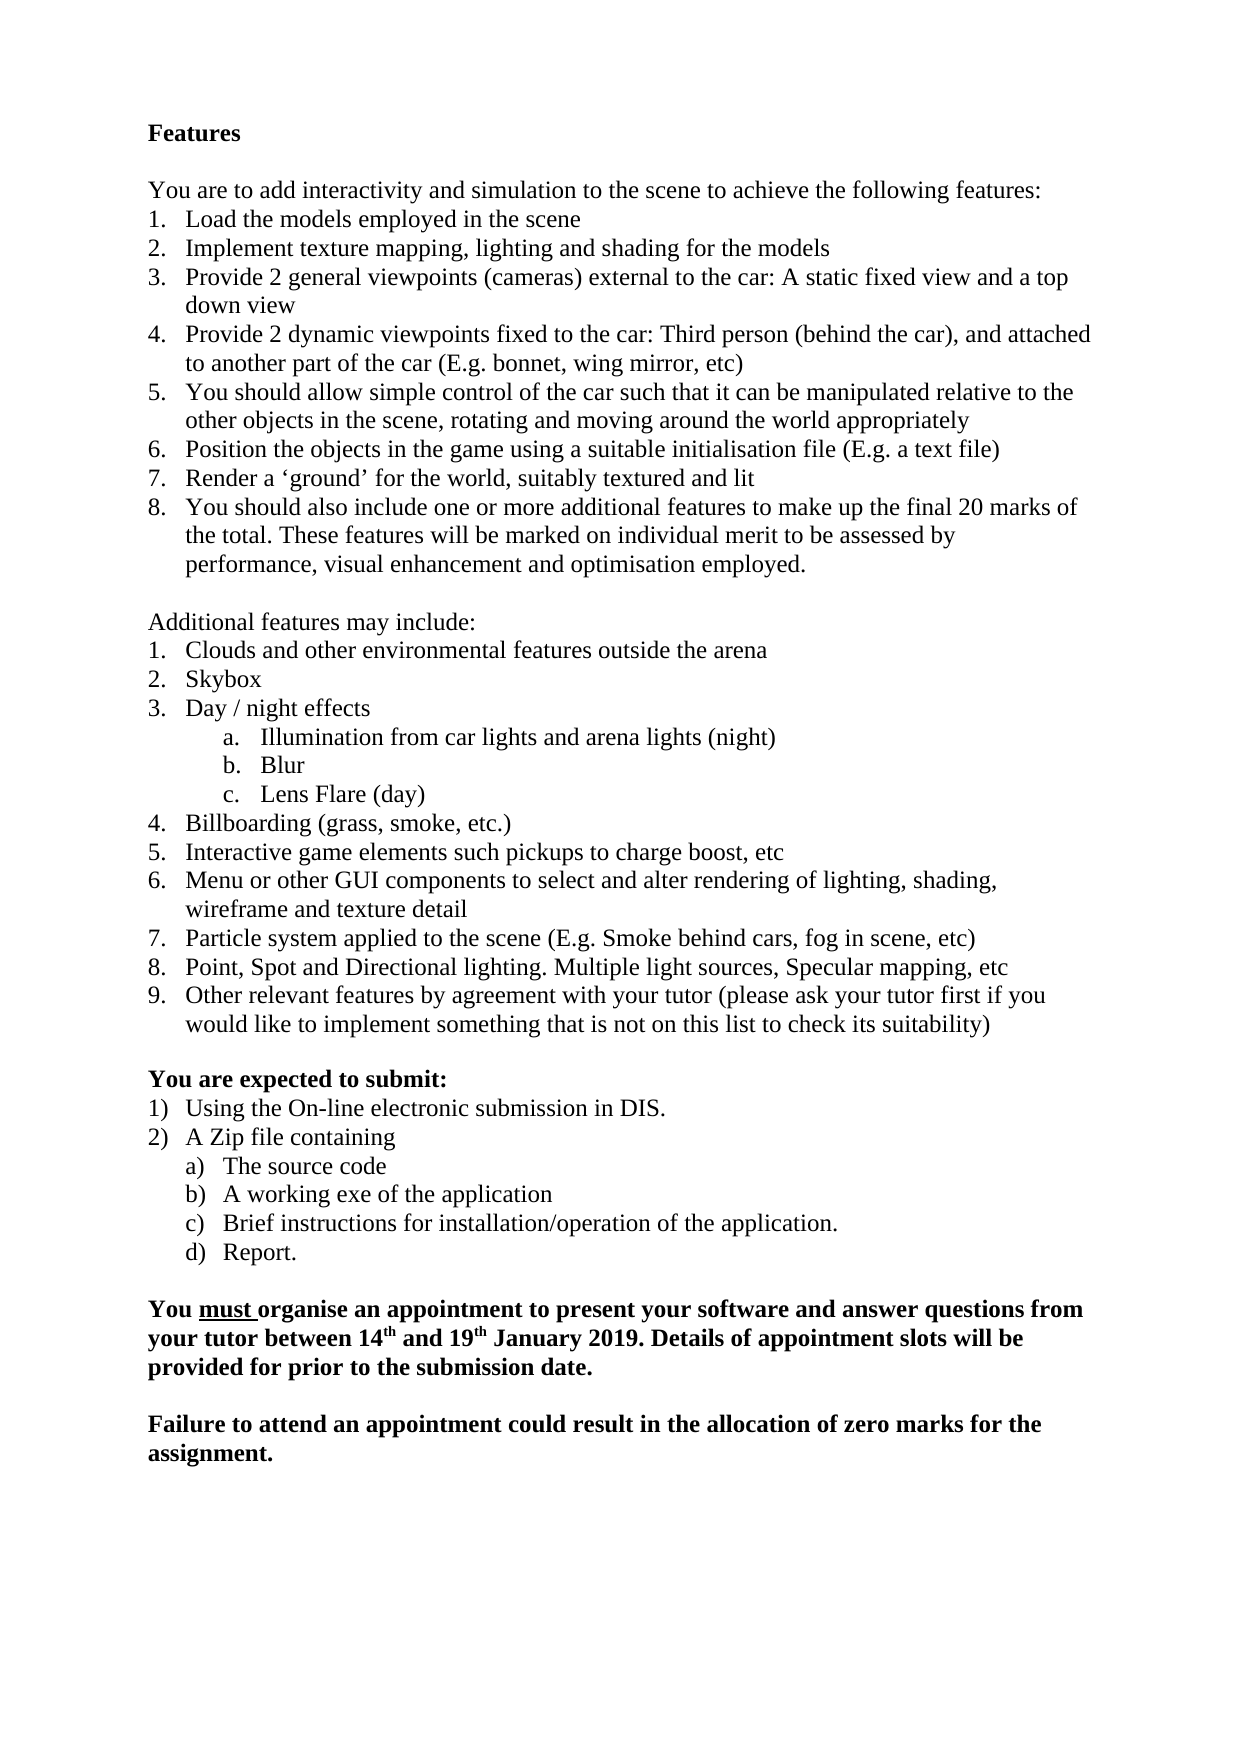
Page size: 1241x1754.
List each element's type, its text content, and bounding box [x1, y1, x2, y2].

list A working exe of the application [185, 1179, 1092, 1208]
list The source code [185, 1151, 1092, 1179]
list Lens Flare (day) [223, 779, 1092, 808]
list Particle system applied to the scene (E.g. Smoke behind cars, fog in scene, etc) [148, 923, 1092, 952]
list Skybox [148, 664, 1092, 693]
list Provide 2 general viewpoints (cameras) external to the car: A static fixed view and a top down view [148, 262, 1092, 319]
text Features [148, 118, 1092, 147]
list Menu or other GUI components to select and alter rendering of lighting, shading, wireframe and texture detail [148, 866, 1092, 923]
list Interactive game elements such pickups to charge boost, etc [148, 837, 1092, 866]
list Report. [185, 1237, 1092, 1266]
list You should allow simple control of the car such that it can be manipulated relative to the other objects in the scene, rotating and moving around the world appropriately [148, 377, 1092, 434]
list You should also include one or more additional features to make up the final 20 marks of the total. These features will be marked on individual merit to be assessed by performance, visual enhancement and optimisation employed. [148, 492, 1092, 578]
list Load the models employed in the scene [148, 204, 1092, 233]
list Blur [223, 751, 1092, 779]
text Additional features may include: [148, 607, 1092, 636]
list Clouds and other environmental features outside the arena [148, 636, 1092, 664]
list Implement texture mapping, lighting and shading for the models [148, 233, 1092, 262]
list A Zip file containing [148, 1122, 1092, 1151]
list Using the On-line electronic submission in DIS. [148, 1093, 1092, 1122]
list Illumination from car lights and arena lights (night) [223, 722, 1092, 751]
list Position the objects in the game using a suitable initialisation file (E.g. a text file) [148, 434, 1092, 463]
text You are to add interactivity and simulation to the scene to achieve the following features: [148, 176, 1092, 204]
list Billboarding (grass, smoke, etc.) [148, 808, 1092, 837]
list Day / night effects [148, 693, 1092, 722]
text Failure to attend an appointment could result in the allocation of zero marks for the assignment. [148, 1409, 1092, 1467]
text You are expected to submit: [148, 1064, 1092, 1093]
text You must organise an appointment to present your software and answer questions from your tutor between 14th and 19th January 2019. Details of appointment slots will be provided for prior to the submission date. [148, 1294, 1092, 1381]
list Brief instructions for installation/operation of the application. [185, 1208, 1092, 1237]
list Render a ‘ground’ for the world, suitably textured and lit [148, 463, 1092, 492]
list Provide 2 dynamic viewpoints fixed to the car: Third person (behind the car), and attached to another part of the car (E.g. bonnet, wing mirror, etc) [148, 319, 1092, 377]
list Other relevant features by agreement with your tutor (please ask your tutor first if you would like to implement something that is not on this list to check its suitability) [148, 981, 1092, 1038]
list Point, Spot and Directional lighting. Multiple light sources, Specular mapping, etc [148, 952, 1092, 981]
